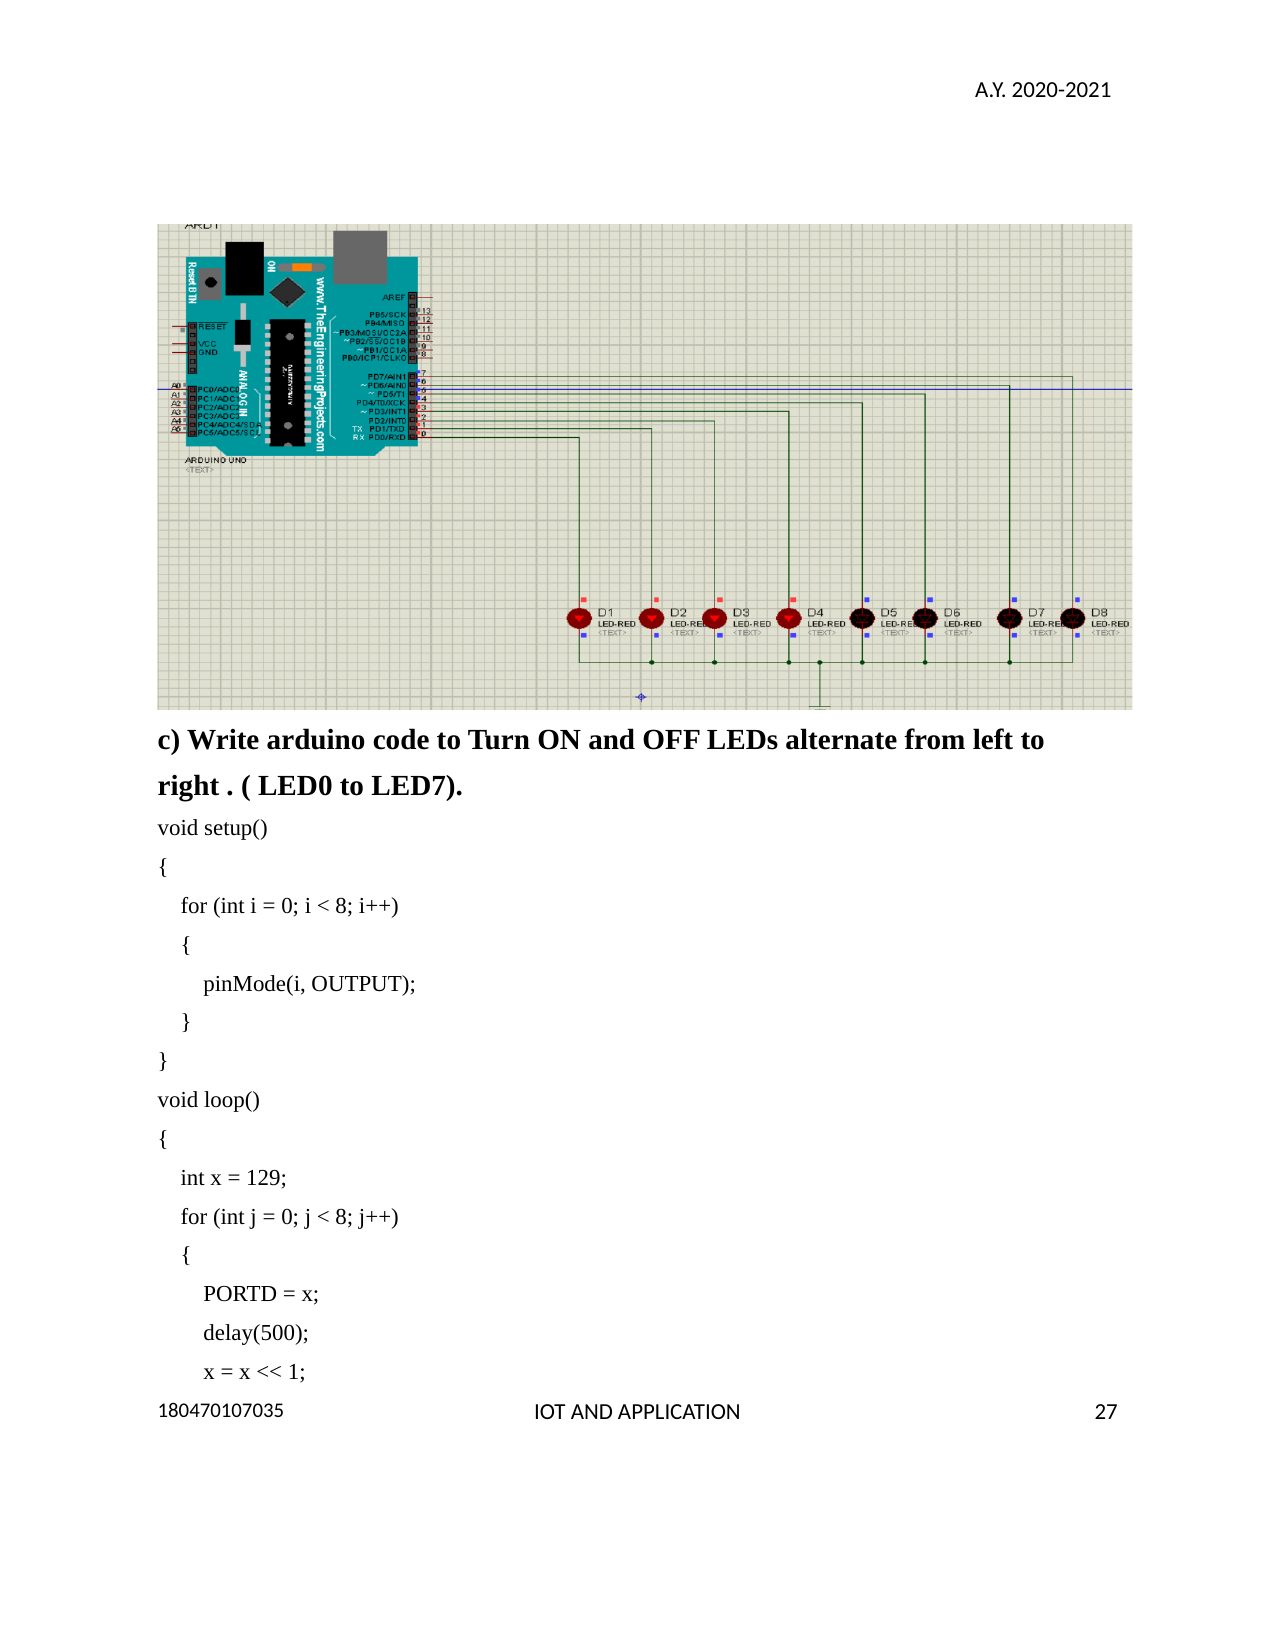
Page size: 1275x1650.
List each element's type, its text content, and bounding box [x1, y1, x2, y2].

text void setup() [157, 814, 1117, 841]
text { [157, 931, 1117, 957]
text c) Write arduino code to Turn ON and OFF LEDs alternate from left to [157, 722, 1117, 756]
text pinMode(i, OUTPUT); [157, 969, 1117, 996]
text int x = 129; [157, 1164, 1117, 1190]
text { [157, 1242, 1117, 1268]
text for (int i = 0; i < 8; i++) [157, 892, 1117, 918]
text right . ( LED0 to LED7). [157, 768, 1117, 802]
text x = x << 1; [157, 1358, 1117, 1384]
picture [157, 224, 1133, 710]
text void loop() [157, 1086, 1117, 1112]
text { [157, 853, 1117, 879]
text } [157, 1008, 1117, 1035]
text { [157, 1125, 1117, 1151]
text } [157, 1047, 1117, 1074]
text PORTD = x; [157, 1280, 1117, 1307]
text for (int j = 0; j < 8; j++) [157, 1203, 1117, 1229]
text delay(500); [157, 1319, 1117, 1346]
